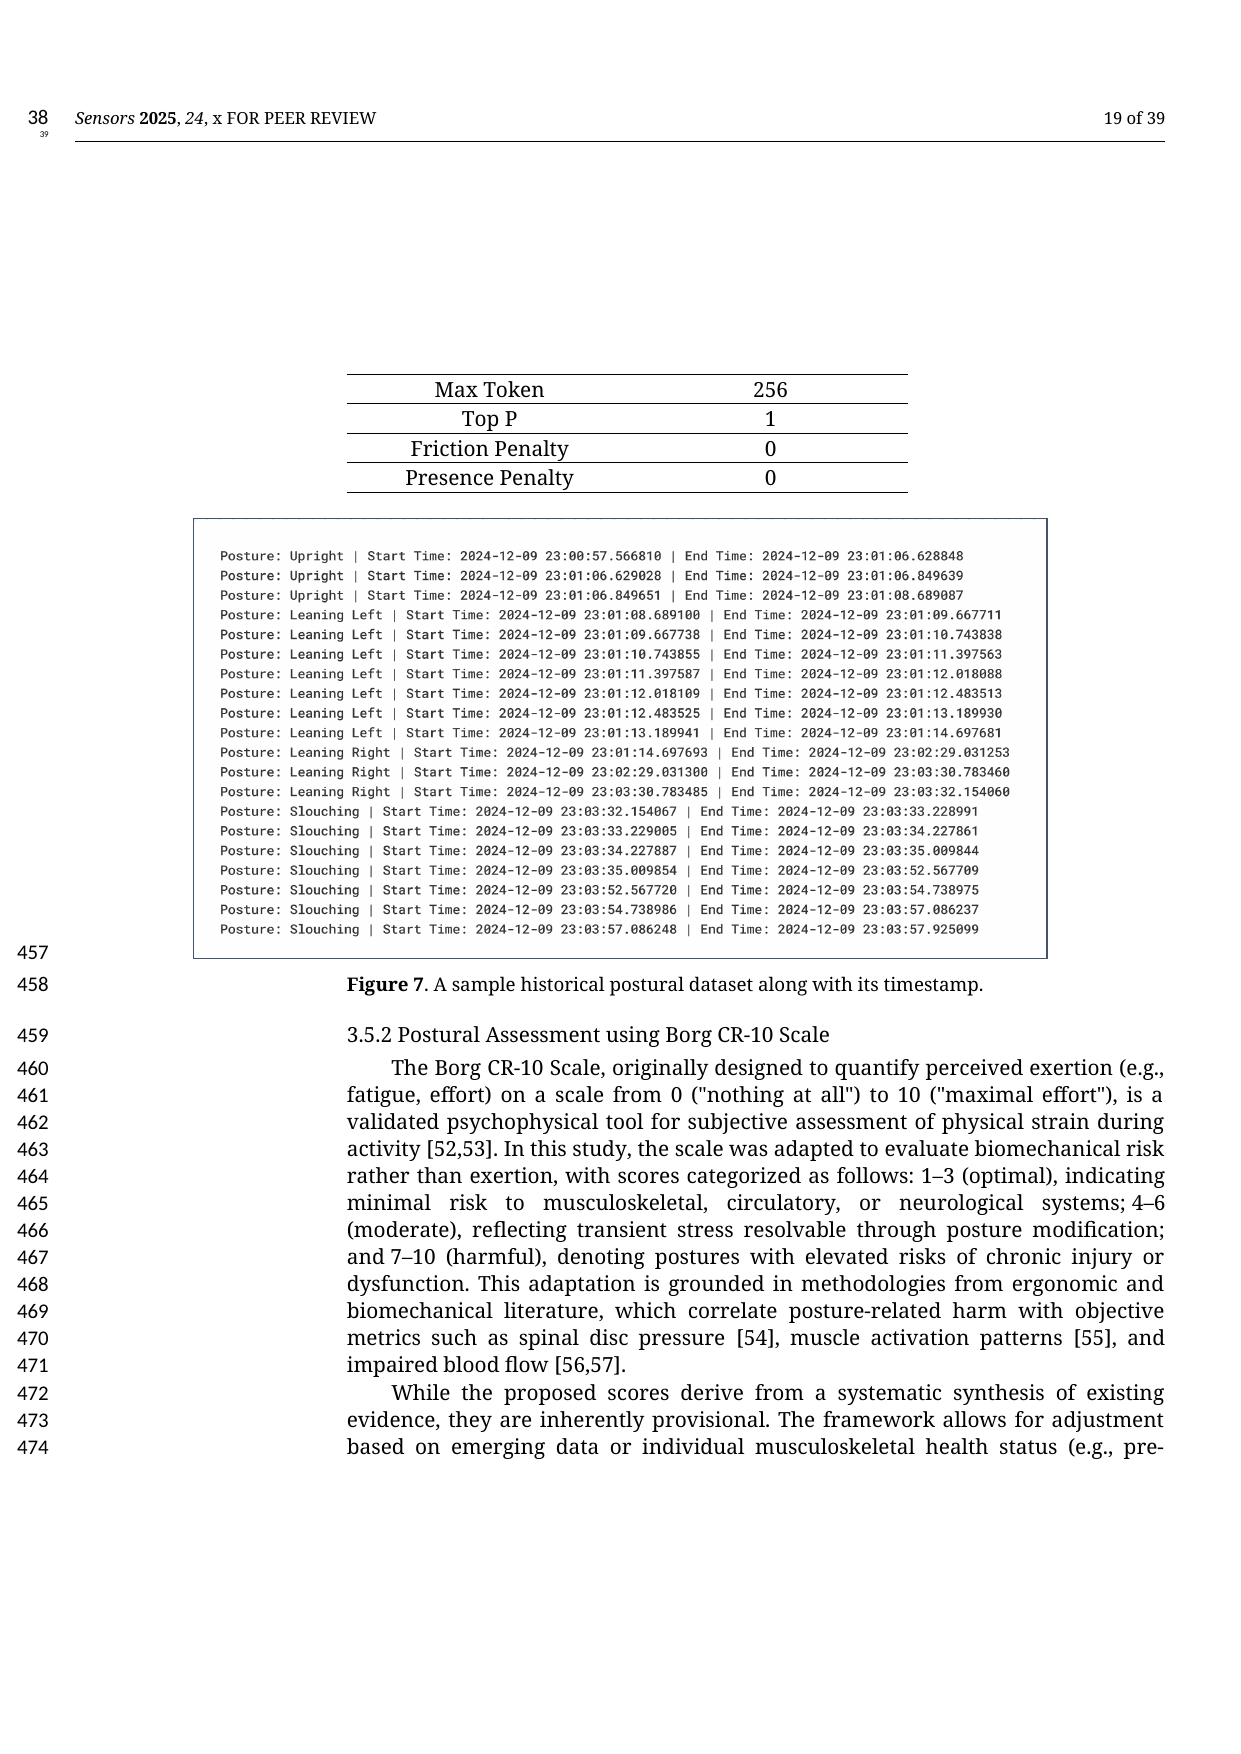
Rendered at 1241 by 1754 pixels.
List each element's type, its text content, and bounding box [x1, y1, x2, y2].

table_cell Max Token [347, 375, 632, 403]
text Figure 7. A sample historical postural dataset along with its timestamp. [347, 972, 1165, 996]
table_cell 1 [632, 404, 908, 433]
picture [194, 519, 1046, 958]
subtitle 3.5.2 Postural Assessment using Borg CR-10 Scale [347, 1021, 1165, 1048]
table_cell Presence Penalty [347, 463, 632, 492]
table_cell Top P [347, 404, 632, 433]
table_cell Friction Penalty [347, 434, 632, 462]
table_cell 0 [632, 463, 908, 492]
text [347, 1379, 1165, 1460]
text The Borg CR-10 Scale, originally designed to quantify perceived exertion (e.g., fatigue, effort) on a scale from 0 ("nothing at all") to 10 ("maximal effort"), is a validated psychophysical tool for subjective assessment of physical strain during activity [52,53]. In this study, the scale was adapted to evaluate biomechanical risk rather than exertion, with scores categorized as follows: 1–3 (optimal), indicating minimal risk to musculoskeletal, circulatory, or neurological systems; 4–6 (moderate), reflecting transient stress resolvable through posture modification; and 7–10 (harmful), denoting postures with elevated risks of chronic injury or dysfunction. This adaptation is grounded in methodologies from ergonomic and biomechanical literature, which correlate posture-related harm with objective metrics such as spinal disc pressure [54], muscle activation patterns [55], and impaired blood flow [56,57]. [347, 1054, 1165, 1379]
table_cell 256 [632, 375, 908, 403]
table_cell 0 [632, 434, 908, 462]
